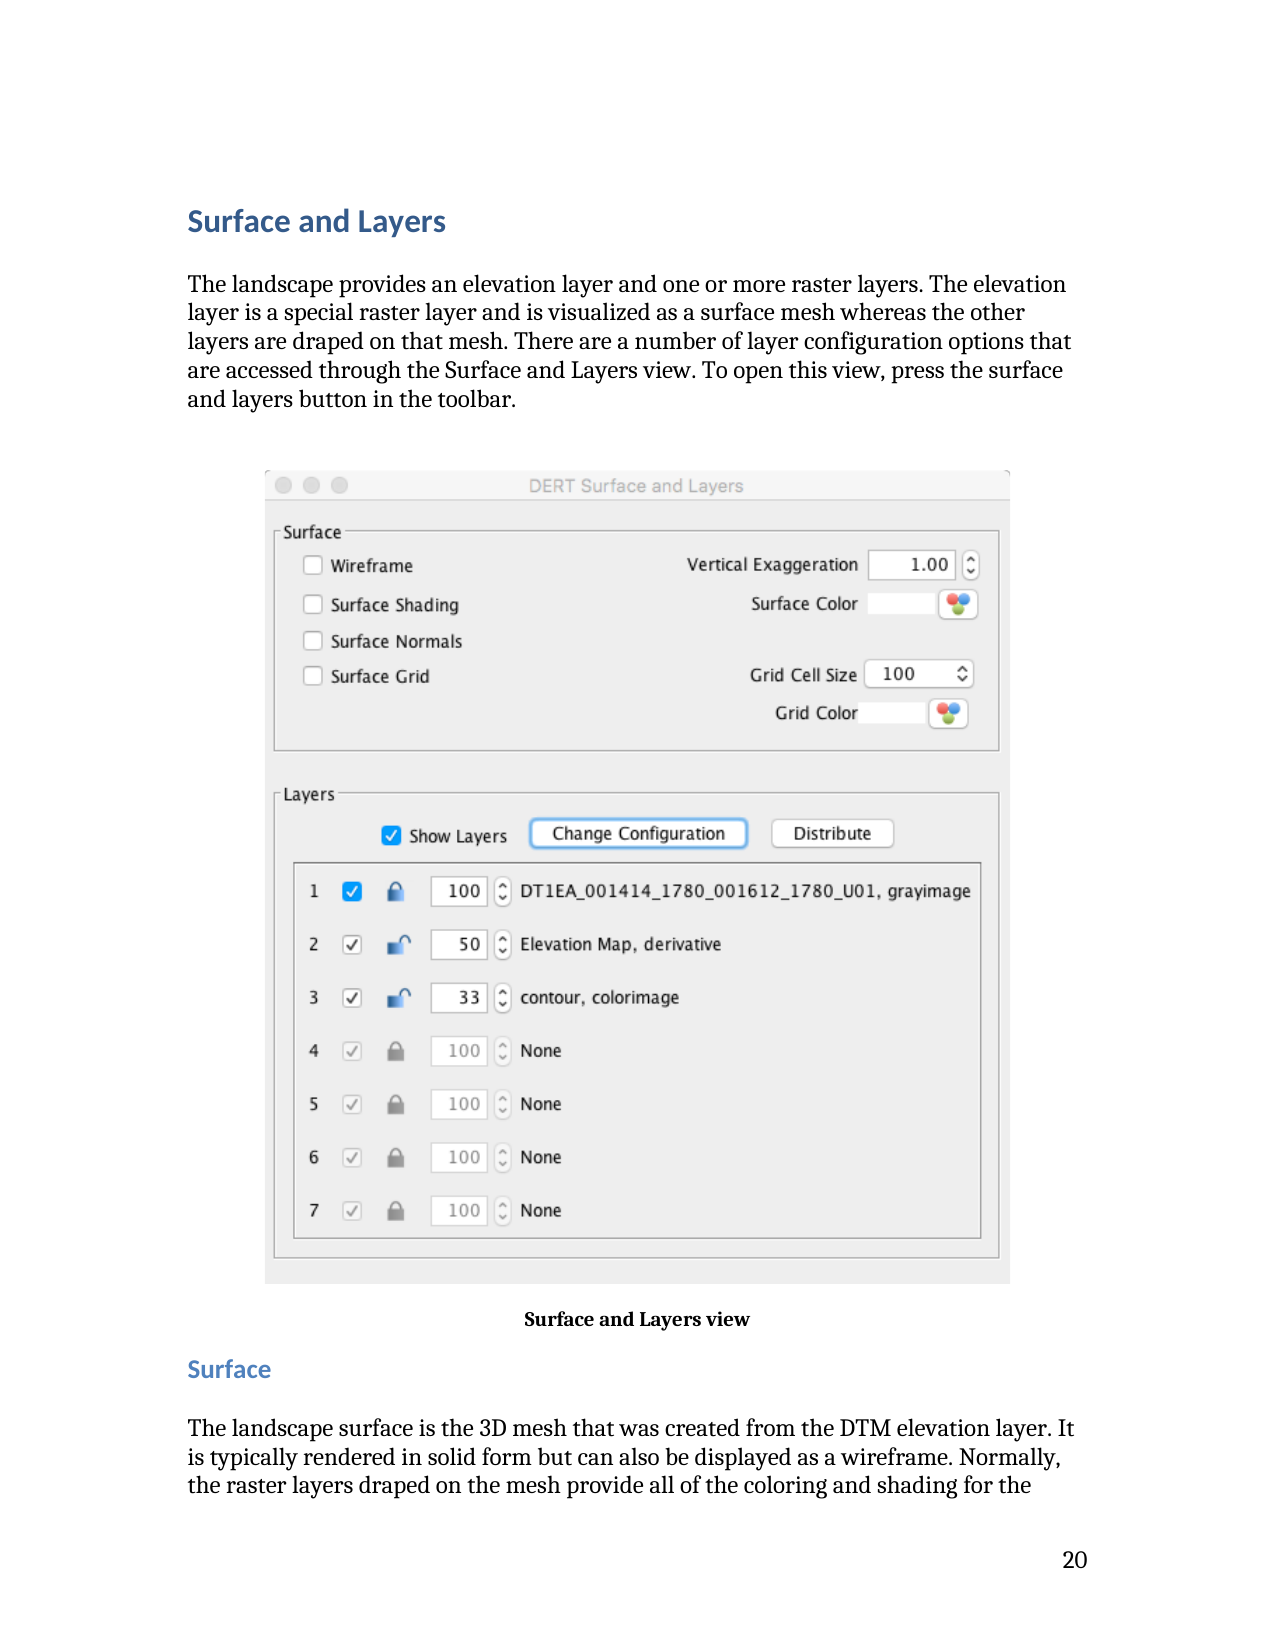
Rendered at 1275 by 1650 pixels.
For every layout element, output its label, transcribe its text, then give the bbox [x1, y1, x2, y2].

text The landscape provides an elevation layer and one or more raster layers. The elevation layer is a special raster layer and is visualized as a surface mesh whereas the other layers are draped on that mesh. There are a number of layer configuration options that are accessed through the Surface and Layers view. To open this view, press the surface and layers button in the toolbar. [187, 269, 1087, 413]
subtitle Surface [187, 1352, 1087, 1385]
subtitle Surface and Layers [187, 200, 1087, 241]
picture [264, 470, 1011, 1284]
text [187, 1414, 1087, 1500]
text Surface and Layers view [187, 1307, 1087, 1331]
